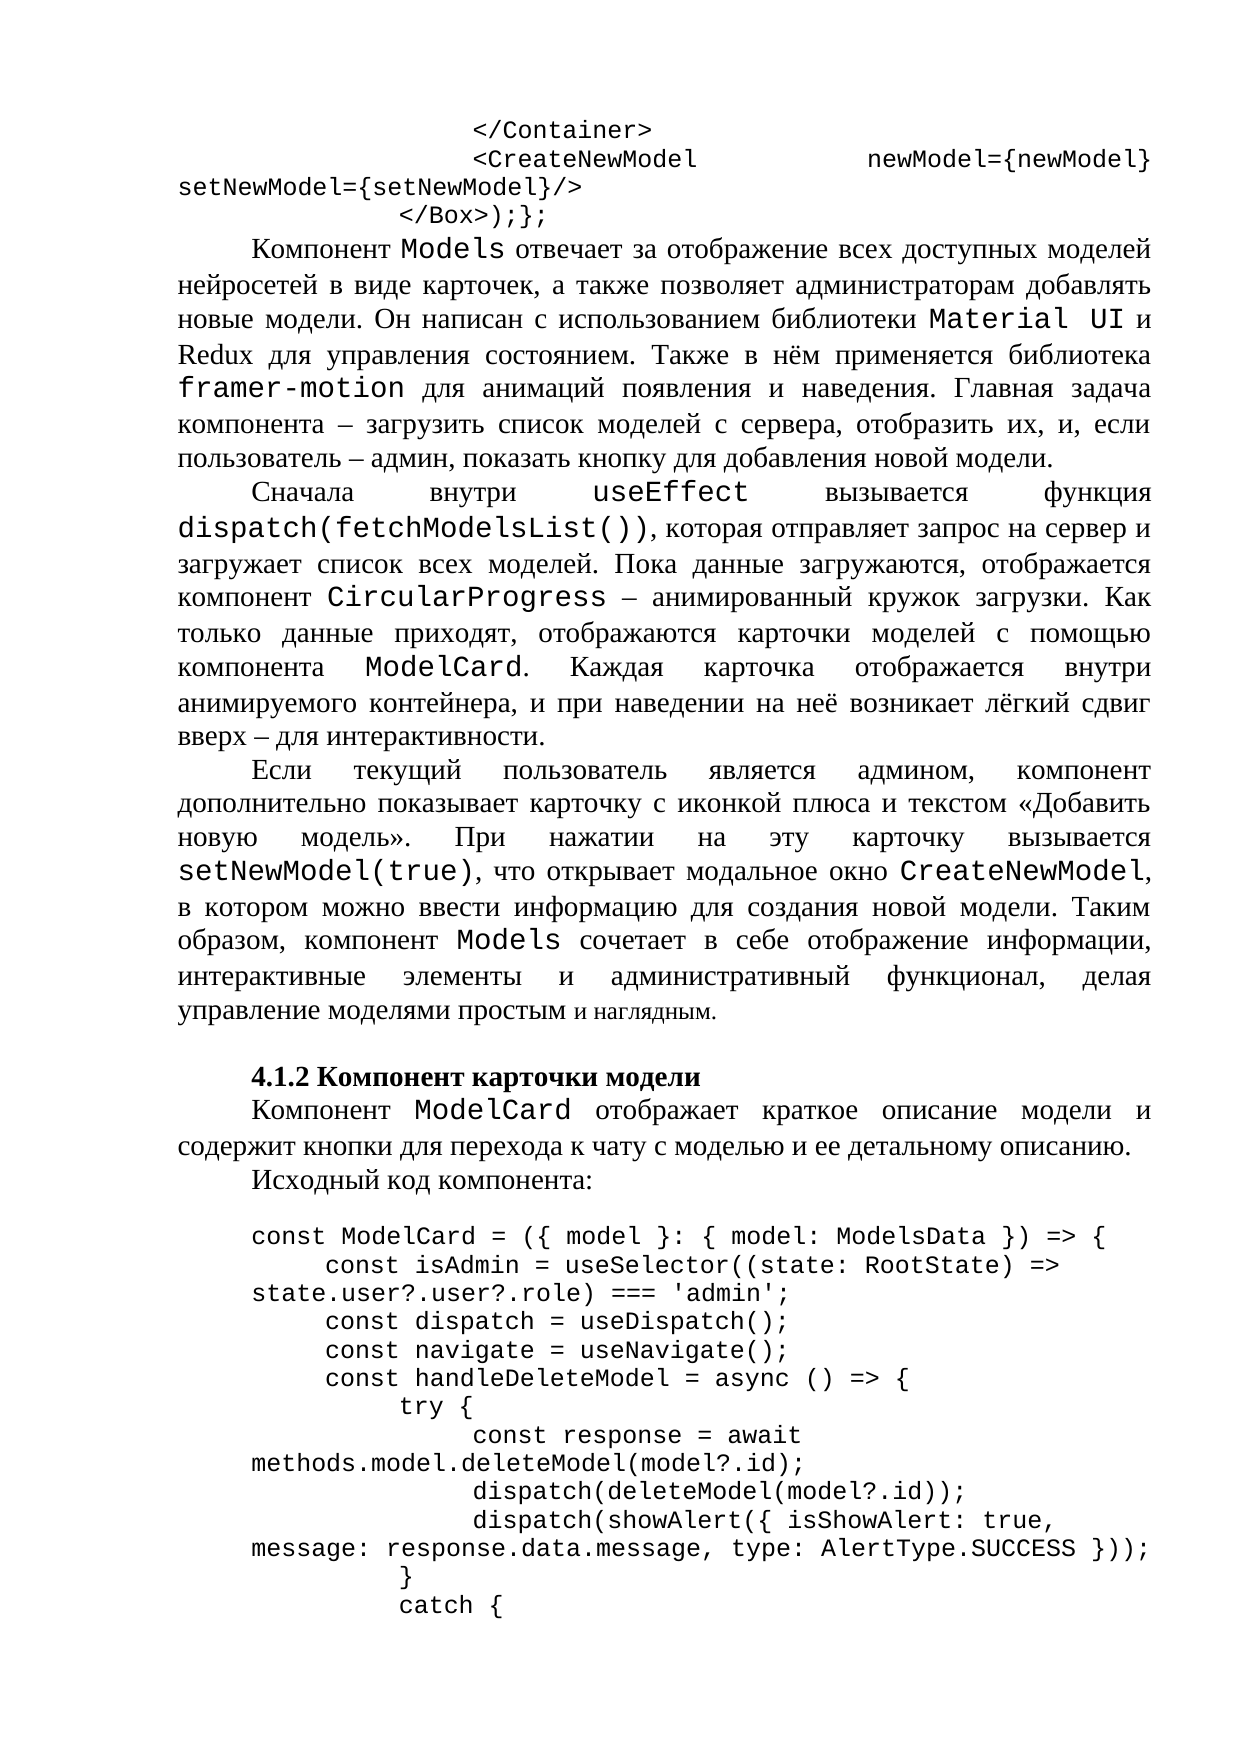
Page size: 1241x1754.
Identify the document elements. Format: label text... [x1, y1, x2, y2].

text Компонент ModelCard отображает краткое описание модели и содержит кнопки для перехода к чату с моделью и ее детальному описанию. [177, 1092, 1152, 1162]
text dispatch(deleteModel(model?.id)); [251, 1479, 1152, 1507]
text </Container> [177, 118, 1152, 146]
text <CreateNewModel newModel={newModel} setNewModel={setNewModel}/> [177, 146, 1152, 203]
text const ModelCard = ({ model }: { model: ModelsData }) => { [251, 1224, 1152, 1252]
text const isAdmin = useSelector((state: RootState) => state.user?.user?.role) === 'admin'; [251, 1252, 1152, 1309]
text Исходный код компонента: [177, 1162, 1152, 1196]
text Если текущий пользователь является админом, компонент дополнительно показывает карточку с иконкой плюса и текстом «Добавить новую модель». При нажатии на эту карточку вызывается setNewModel(true), что открывает модальное окно CreateNewModel, в котором можно ввести информацию для создания новой модели. Таким образом, компонент Models сочетает в себе отображение информации, интерактивные элементы и административный функционал, делая управление моделями простым и наглядным. [177, 752, 1152, 1025]
text catch { [251, 1592, 1152, 1621]
text const dispatch = useDispatch(); [251, 1309, 1152, 1337]
text const navigate = useNavigate(); [251, 1337, 1152, 1366]
text const handleDeleteModel = async () => { [251, 1366, 1152, 1394]
text const response = await methods.model.deleteModel(model?.id); [251, 1422, 1152, 1479]
text </Box>);}; [177, 203, 1152, 231]
text 4.1.2 Компонент карточки модели [177, 1059, 1152, 1092]
text dispatch(showAlert({ isShowAlert: true, message: response.data.message, type: AlertType.SUCCESS })); [251, 1507, 1152, 1564]
text } [251, 1564, 1152, 1592]
text Сначала внутри useEffect вызывается функция dispatch(fetchModelsList()), которая отправляет запрос на сервер и загружает список всех моделей. Пока данные загружаются, отображается компонент CircularProgress – анимированный кружок загрузки. Как только данные приходят, отображаются карточки моделей с помощью компонента ModelCard. Каждая карточка отображается внутри анимируемого контейнера, и при наведении на неё возникает лёгкий сдвиг вверх – для интерактивности. [177, 474, 1152, 752]
text Компонент Models отвечает за отображение всех доступных моделей нейросетей в виде карточек, а также позволяет администраторам добавлять новые модели. Он написан с использованием библиотеки Material UI и Redux для управления состоянием. Также в нём применяется библиотека framer-motion для анимаций появления и наведения. Главная задача компонента – загрузить список моделей с сервера, отобразить их, и, если пользователь – админ, показать кнопку для добавления новой модели. [177, 231, 1152, 474]
text try { [251, 1394, 1152, 1422]
